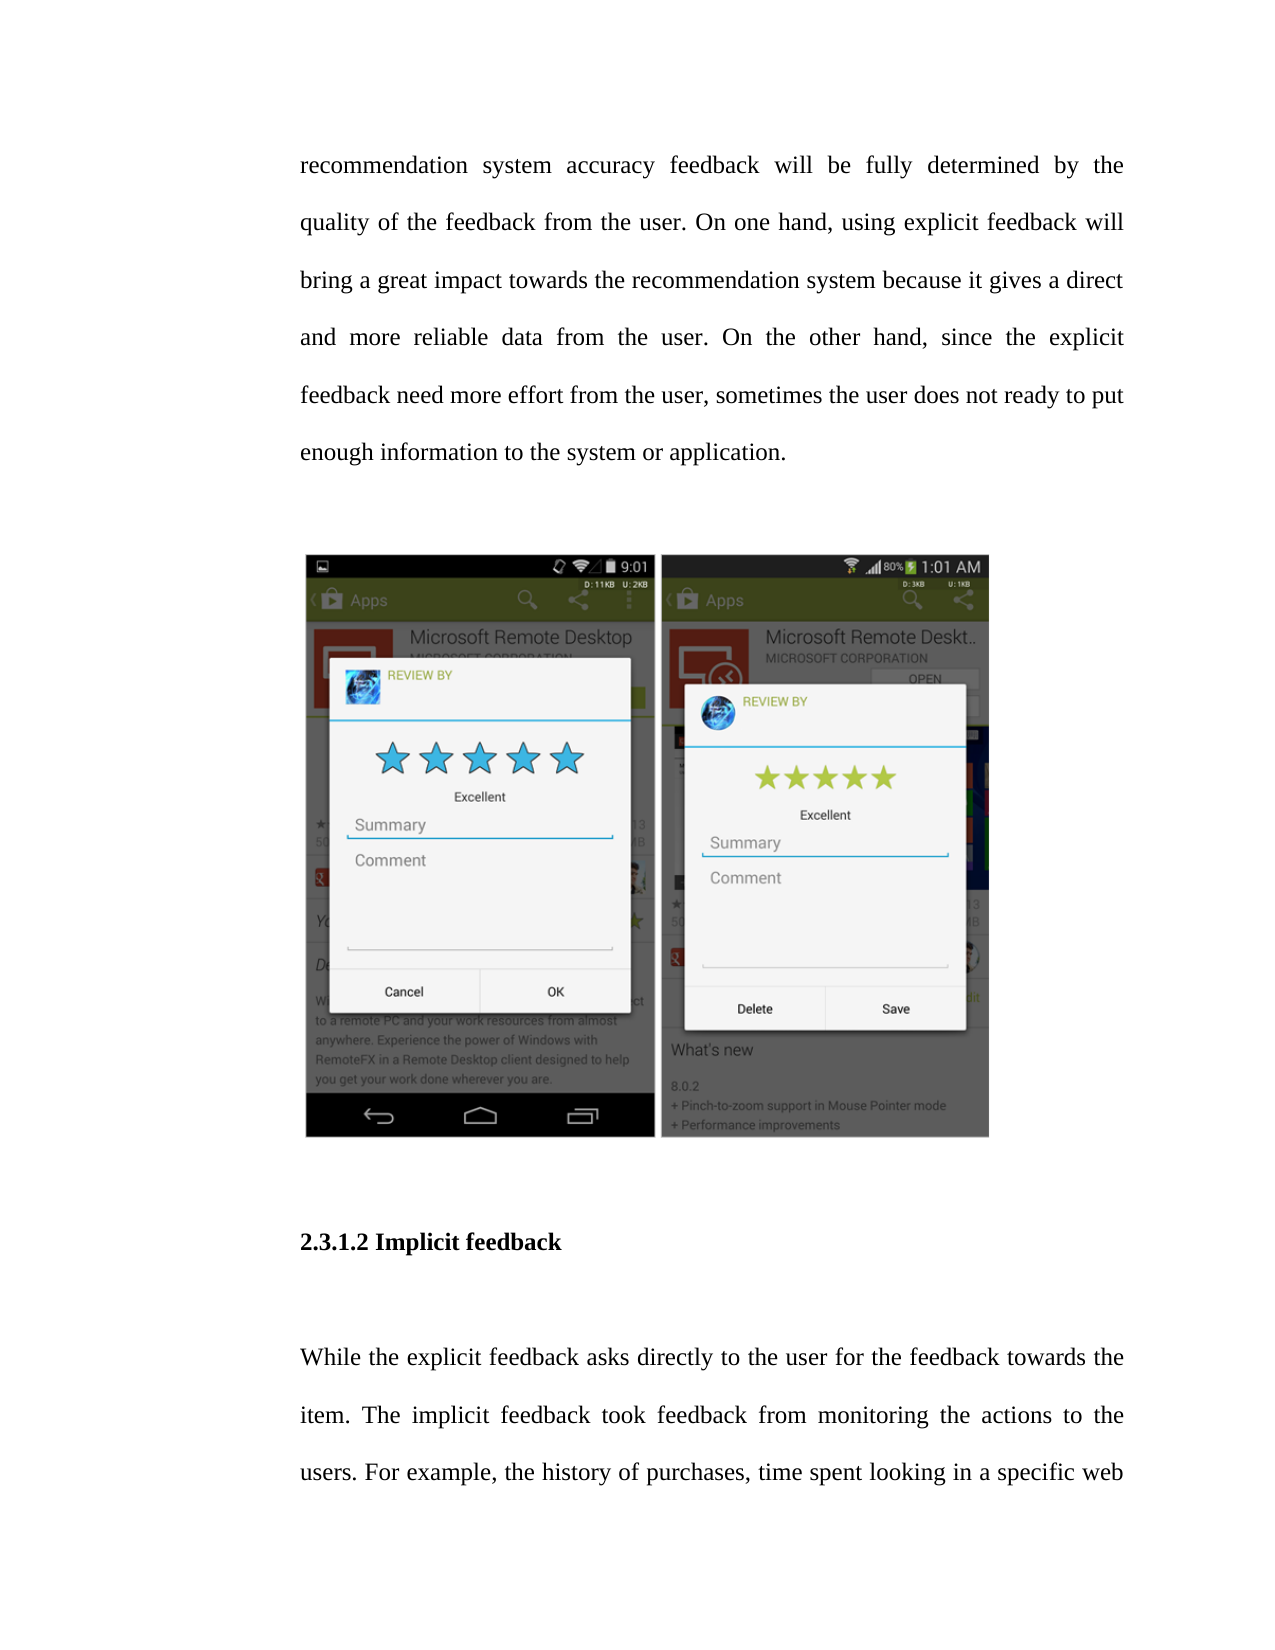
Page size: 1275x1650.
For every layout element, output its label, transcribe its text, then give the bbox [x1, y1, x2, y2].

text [300, 150, 1125, 466]
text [300, 1342, 1125, 1486]
text 2.3.1.2 Implicit feedback [300, 1227, 1125, 1256]
picture [300, 552, 990, 1142]
